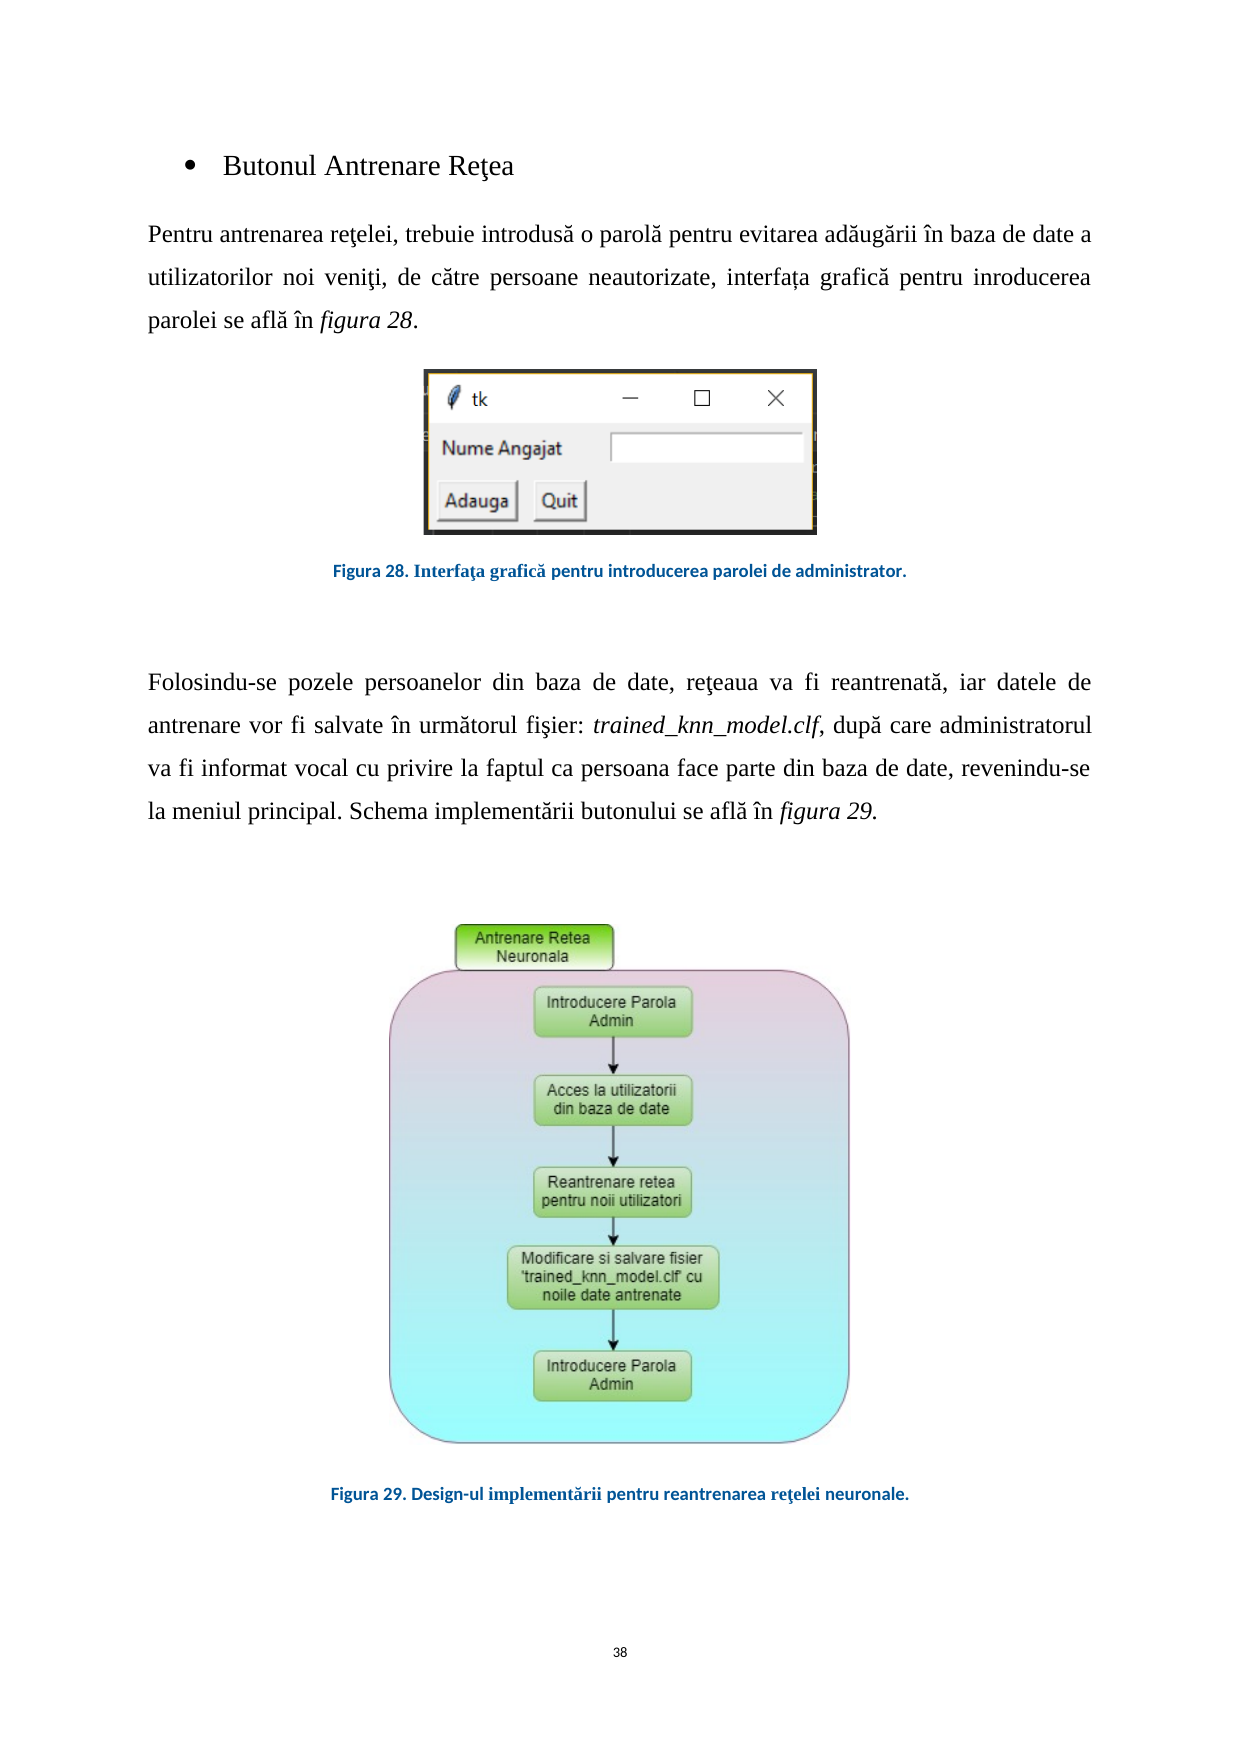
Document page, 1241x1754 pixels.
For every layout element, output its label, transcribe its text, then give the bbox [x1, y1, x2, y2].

text Folosindu-se pozele persoanelor din baza de date, reţeaua va fi reantrenată, iar datele de antrenare vor fi salvate în următorul fişier: trained_knn_model.clf, după care administratorul va fi informat vocal cu privire la faptul ca persoana face parte din baza de date, revenindu-se la meniul principal. Schema implementării butonului se află în figura 29. [148, 667, 1092, 825]
text Pentru antrenarea reţelei, trebuie introdusă o parolă pentru evitarea adăugării în baza de date a utilizatorilor noi veniţi, de către persoane neautorizate, interfața grafică pentru inroducerea parolei se află în figura 28. [148, 219, 1092, 334]
list Butonul Antrenare Reţea [185, 148, 1092, 181]
text Figura 28. Interfaţa grafică pentru introducerea parolei de administrator. [148, 559, 1092, 582]
picture [423, 369, 817, 535]
picture [389, 924, 851, 1445]
text Figura 29. Design-ul implementării pentru reantrenarea reţelei neuronale. [148, 1482, 1092, 1505]
